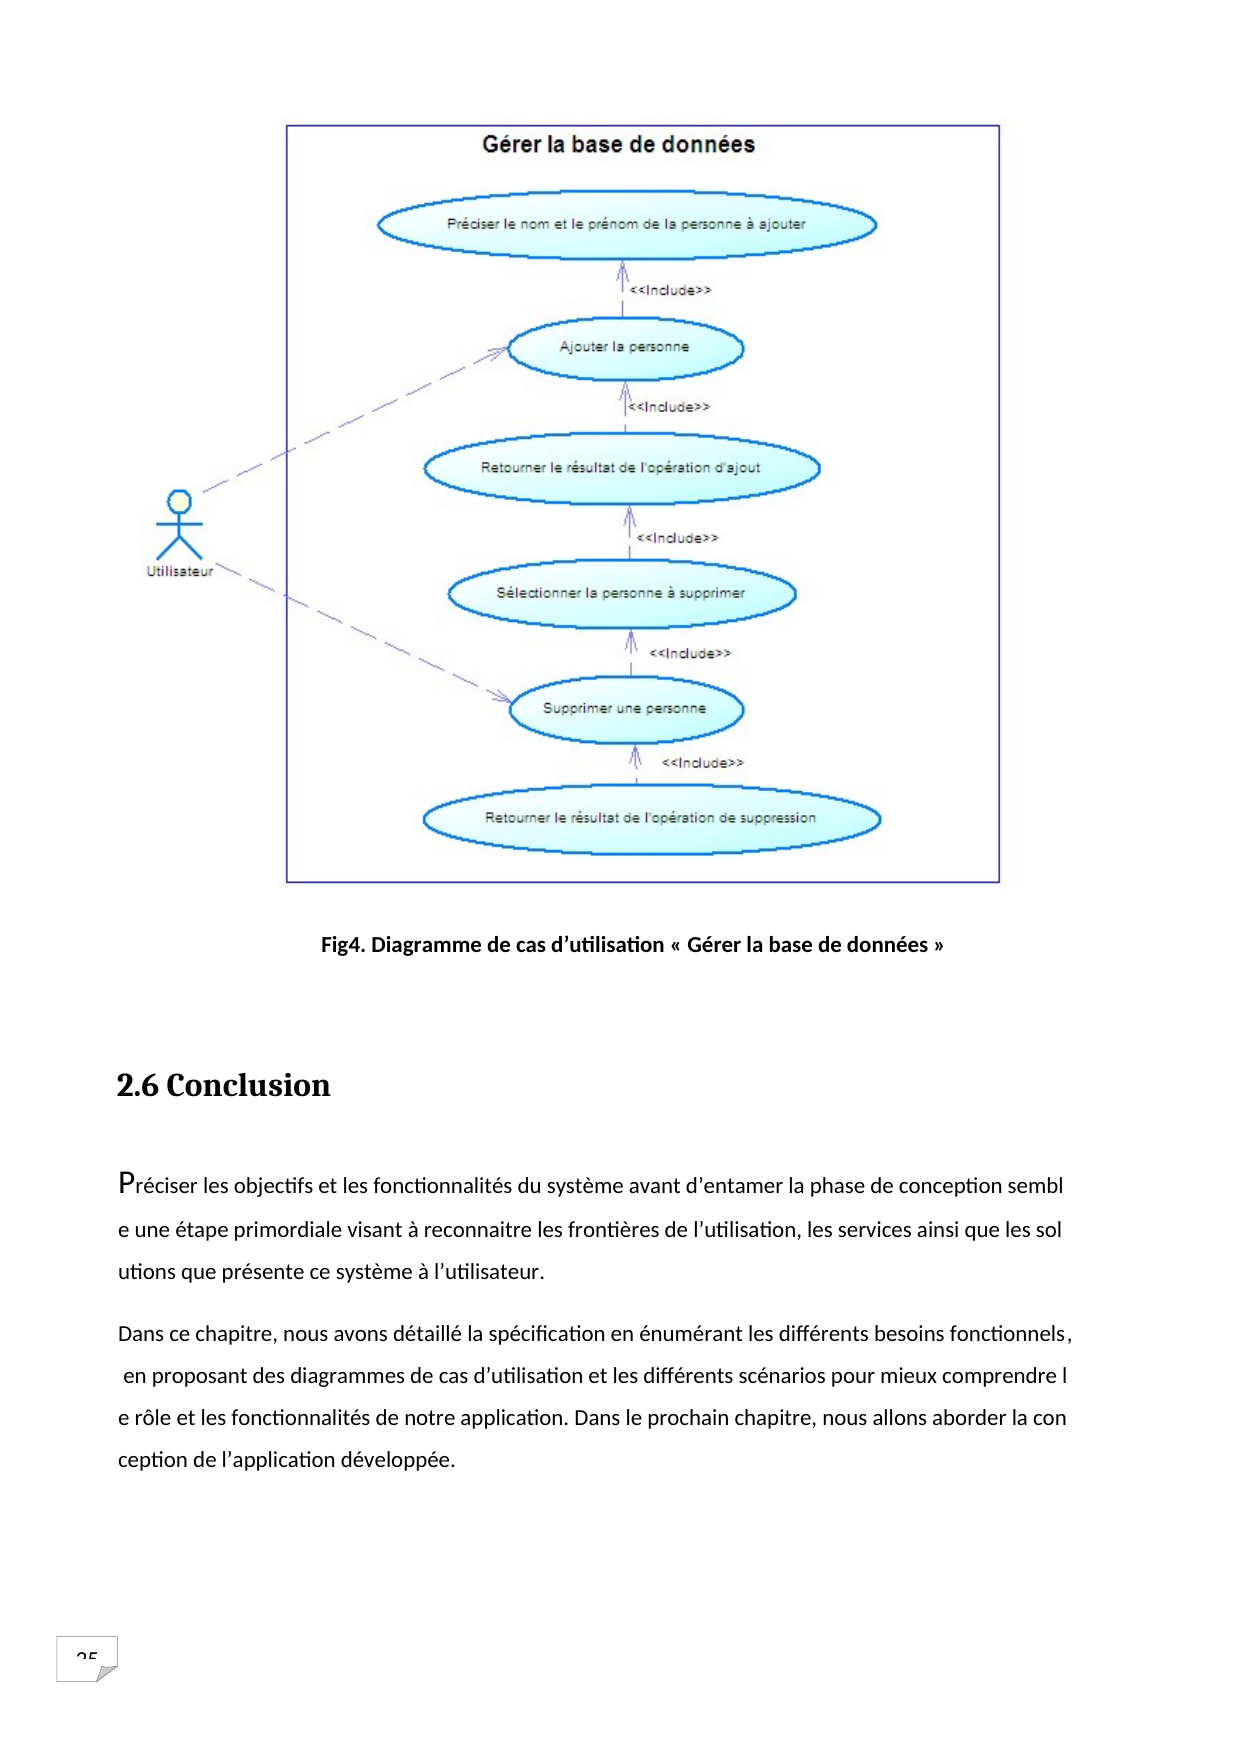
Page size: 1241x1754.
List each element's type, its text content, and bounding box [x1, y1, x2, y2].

picture [141, 118, 1065, 889]
text Fig4. Diagramme de cas d’utilisation « Gérer la base de données » [254, 930, 1122, 958]
subtitle 2.6 Conclusion [117, 1066, 1122, 1104]
text Dans ce chapitre, nous avons détaillé la spécification en énumérant les différents besoins fonctionnels, en proposant des diagrammes de cas d’utilisation et les différents scénarios pour mieux comprendre le rôle et les fonctionnalités de notre application. Dans le prochain chapitre, nous allons aborder la conception de l’application développée. [118, 1319, 1070, 1473]
text Préciser les objectifs et les fonctionnalités du système avant d’entamer la phase de conception semble une étape primordiale visant à reconnaitre les frontières de l’utilisation, les services ainsi que les solutions que présente ce système à l’utilisateur. [118, 1161, 1070, 1286]
